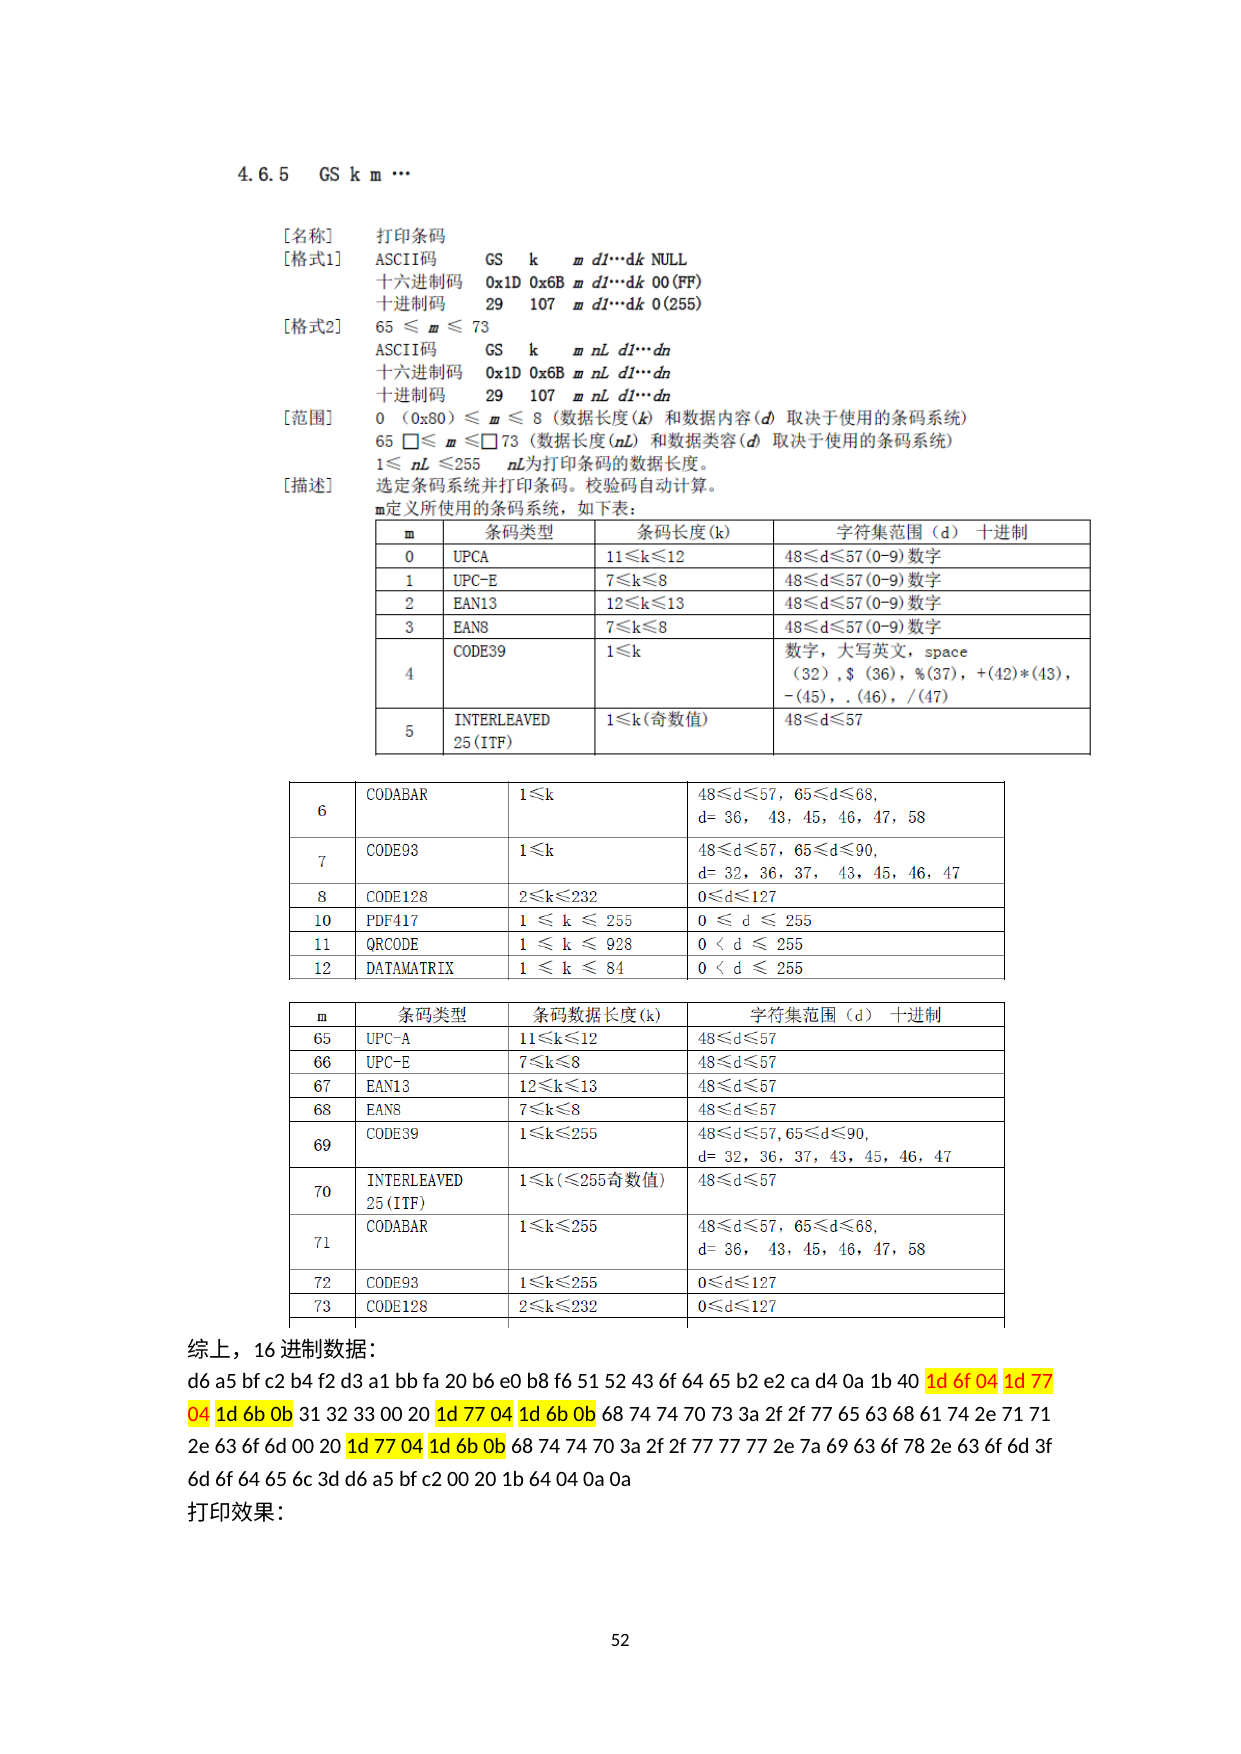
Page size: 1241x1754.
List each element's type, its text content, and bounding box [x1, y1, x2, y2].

text d6 a5 bf c2 b4 f2 d3 a1 bb fa 20 b6 e0 b8 f6 51 52 43 6f 64 65 b2 e2 ca d4 0a 1b 40 1d 6f 04 1d 77 04 1d 6b 0b 31 32 33 00 20 1d 77 04 1d 6b 0b 68 74 74 70 73 3a 2f 2f 77 65 63 68 61 74 2e 71 71 2e 63 6f 6d 00 20 1d 77 04 1d 6b 0b 68 74 74 70 3a 2f 2f 77 77 77 2e 7a 69 63 6f 78 2e 63 6f 6d 3f 6d 6f 64 65 6c 3d d6 a5 bf c2 00 20 1b 64 04 0a 0a [187, 1364, 1053, 1494]
text 打印效果： [187, 1494, 1053, 1527]
picture [277, 779, 1007, 1328]
picture [231, 162, 1097, 769]
text 综上，16进制数据： [187, 1332, 1053, 1364]
